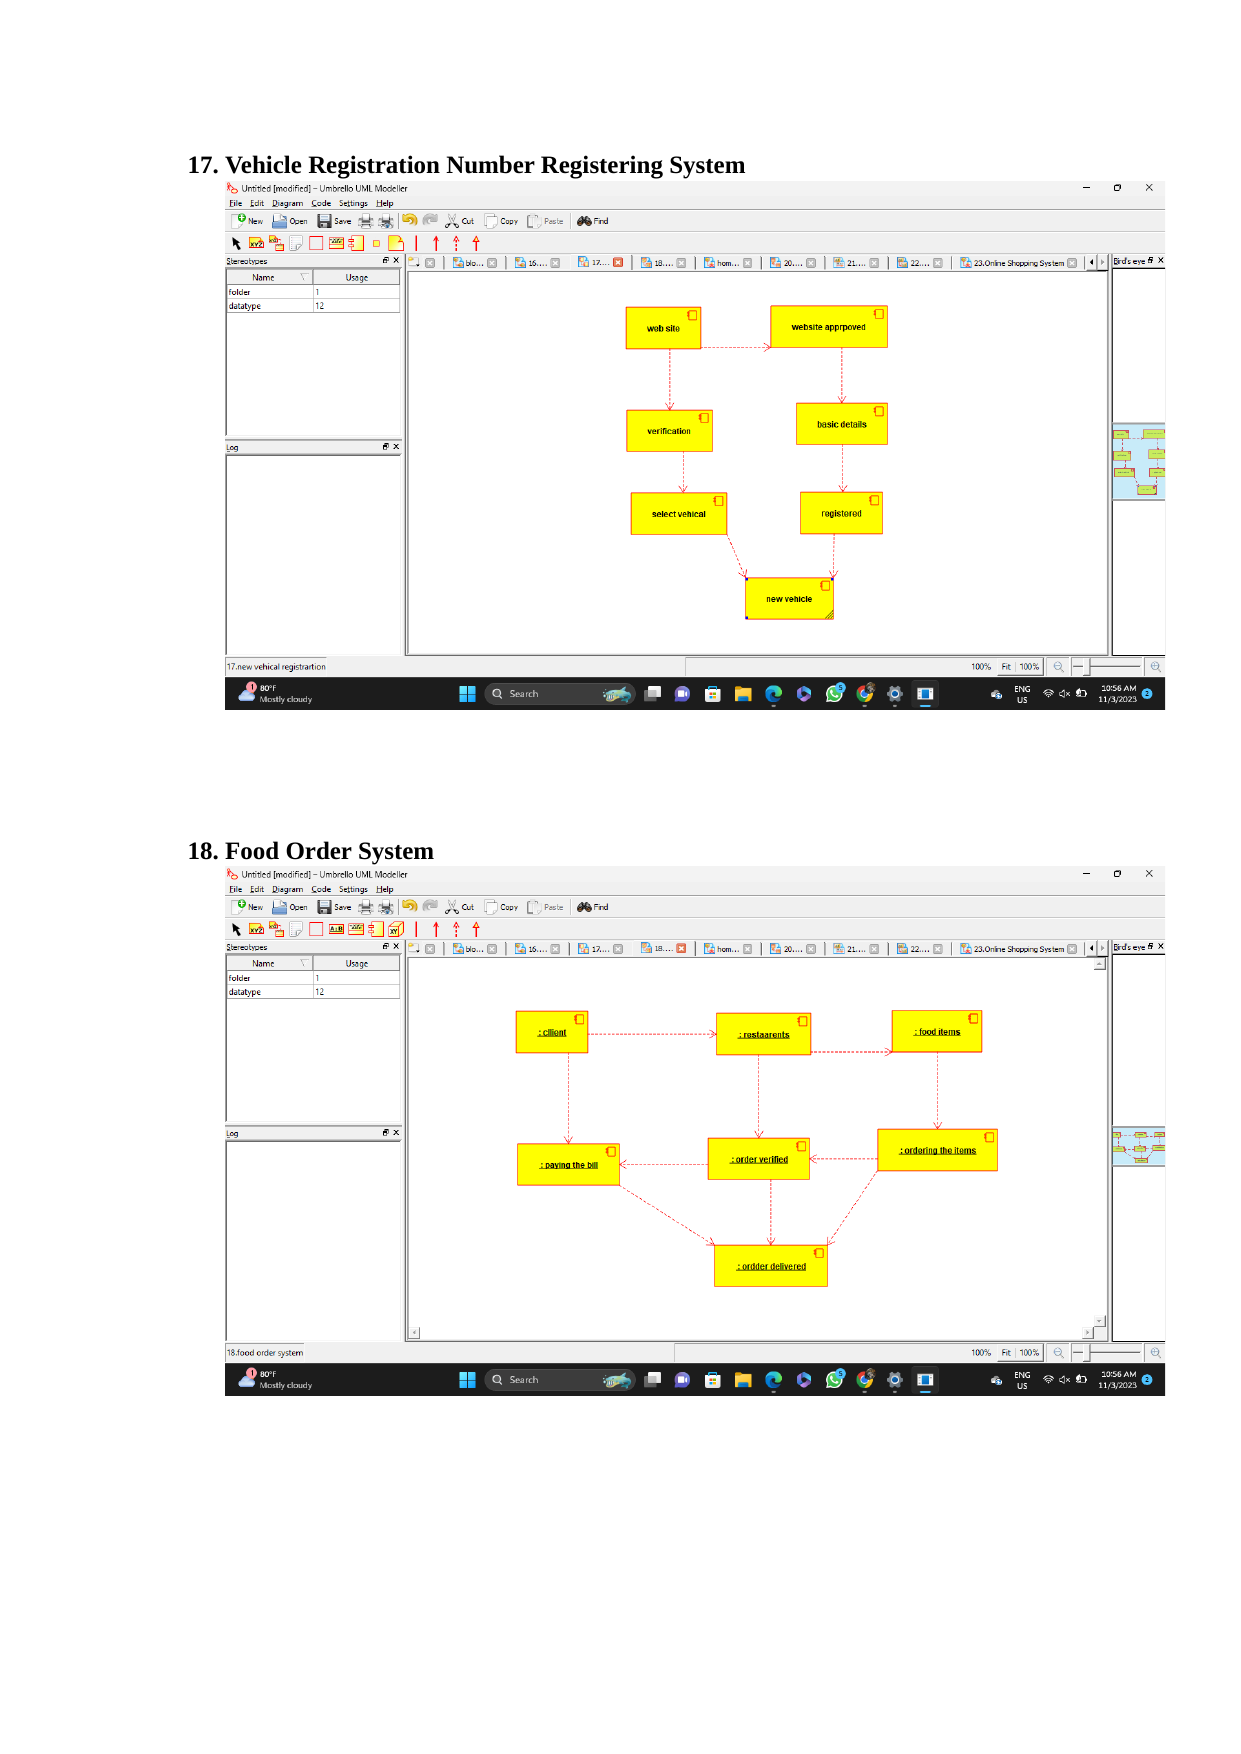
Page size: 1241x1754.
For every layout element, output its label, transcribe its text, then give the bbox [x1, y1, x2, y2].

picture [225, 181, 1166, 710]
picture [225, 866, 1166, 1396]
